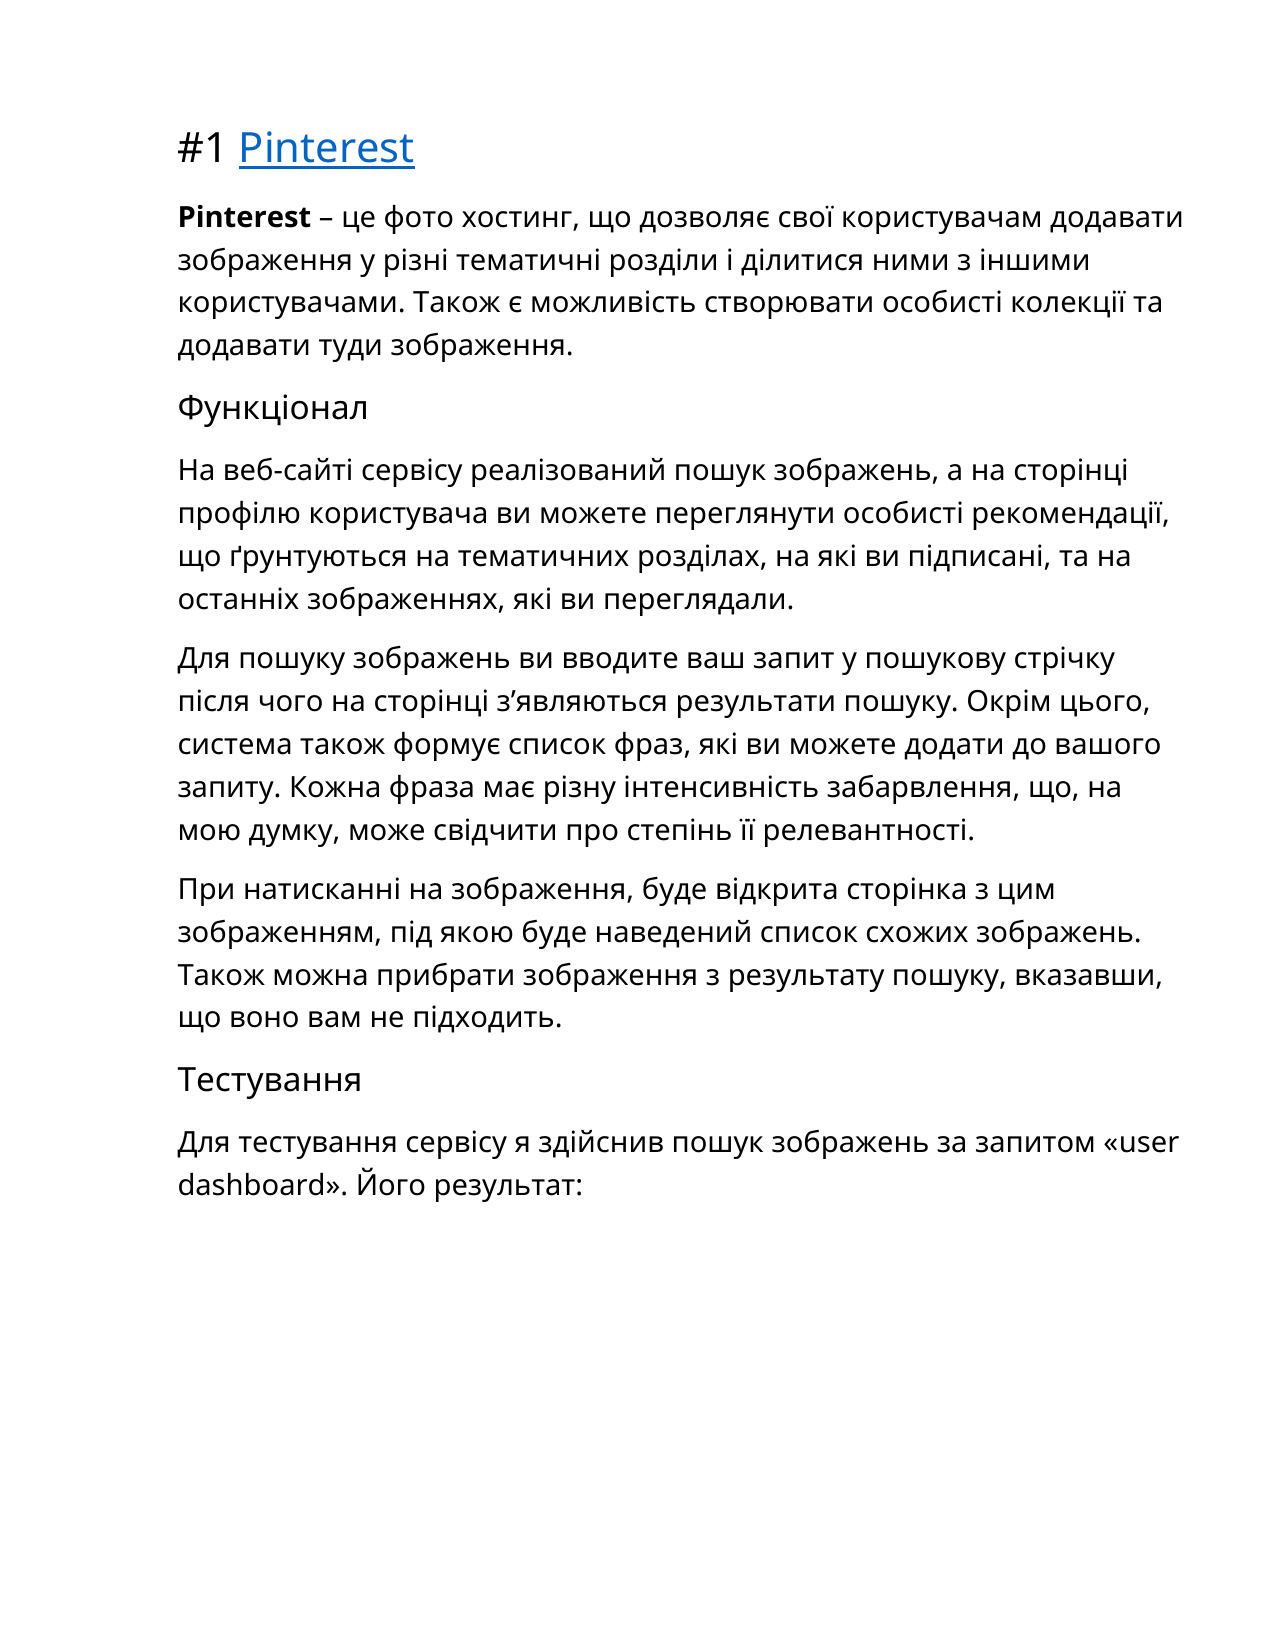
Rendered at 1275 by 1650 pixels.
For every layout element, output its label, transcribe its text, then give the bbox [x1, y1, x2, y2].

text Для пошуку зображень ви вводите ваш запит у пошукову стрічку після чого на сторінці з’являються результати пошуку. Окрім цього, система також формує список фраз, які ви можете додати до вашого запиту. Кожна фраза має різну інтенсивність забарвлення, що, на мою думку, може свідчити про степінь її релевантності. [177, 637, 1186, 848]
text При натисканні на зображення, буде відкрита сторінка з цим зображенням, під якою буде наведений список схожих зображень. Також можна прибрати зображення з результату пошуку, вказавши, що воно вам не підходить. [177, 868, 1186, 1036]
text Для тестування сервісу я здійснив пошук зображень за запитом «user dashboard». Його результат: [177, 1122, 1186, 1204]
text #1 Pinterest [177, 118, 1186, 175]
text Pinterest – це фото хостинг, що дозволяє свої користувачам додавати зображення у різні тематичні розділи і ділитися ними з іншими користувачами. Також є можливість створювати особисті колекції та додавати туди зображення. [177, 196, 1186, 364]
text На веб-сайті сервісу реалізований пошук зображень, а на сторінці профілю користувача ви можете переглянути особисті рекомендації, що ґрунтуються на тематичних розділах, на які ви підписані, та на останніх зображеннях, які ви переглядали. [177, 449, 1186, 618]
text Функціонал [177, 384, 1186, 429]
text Тестування [177, 1056, 1186, 1102]
